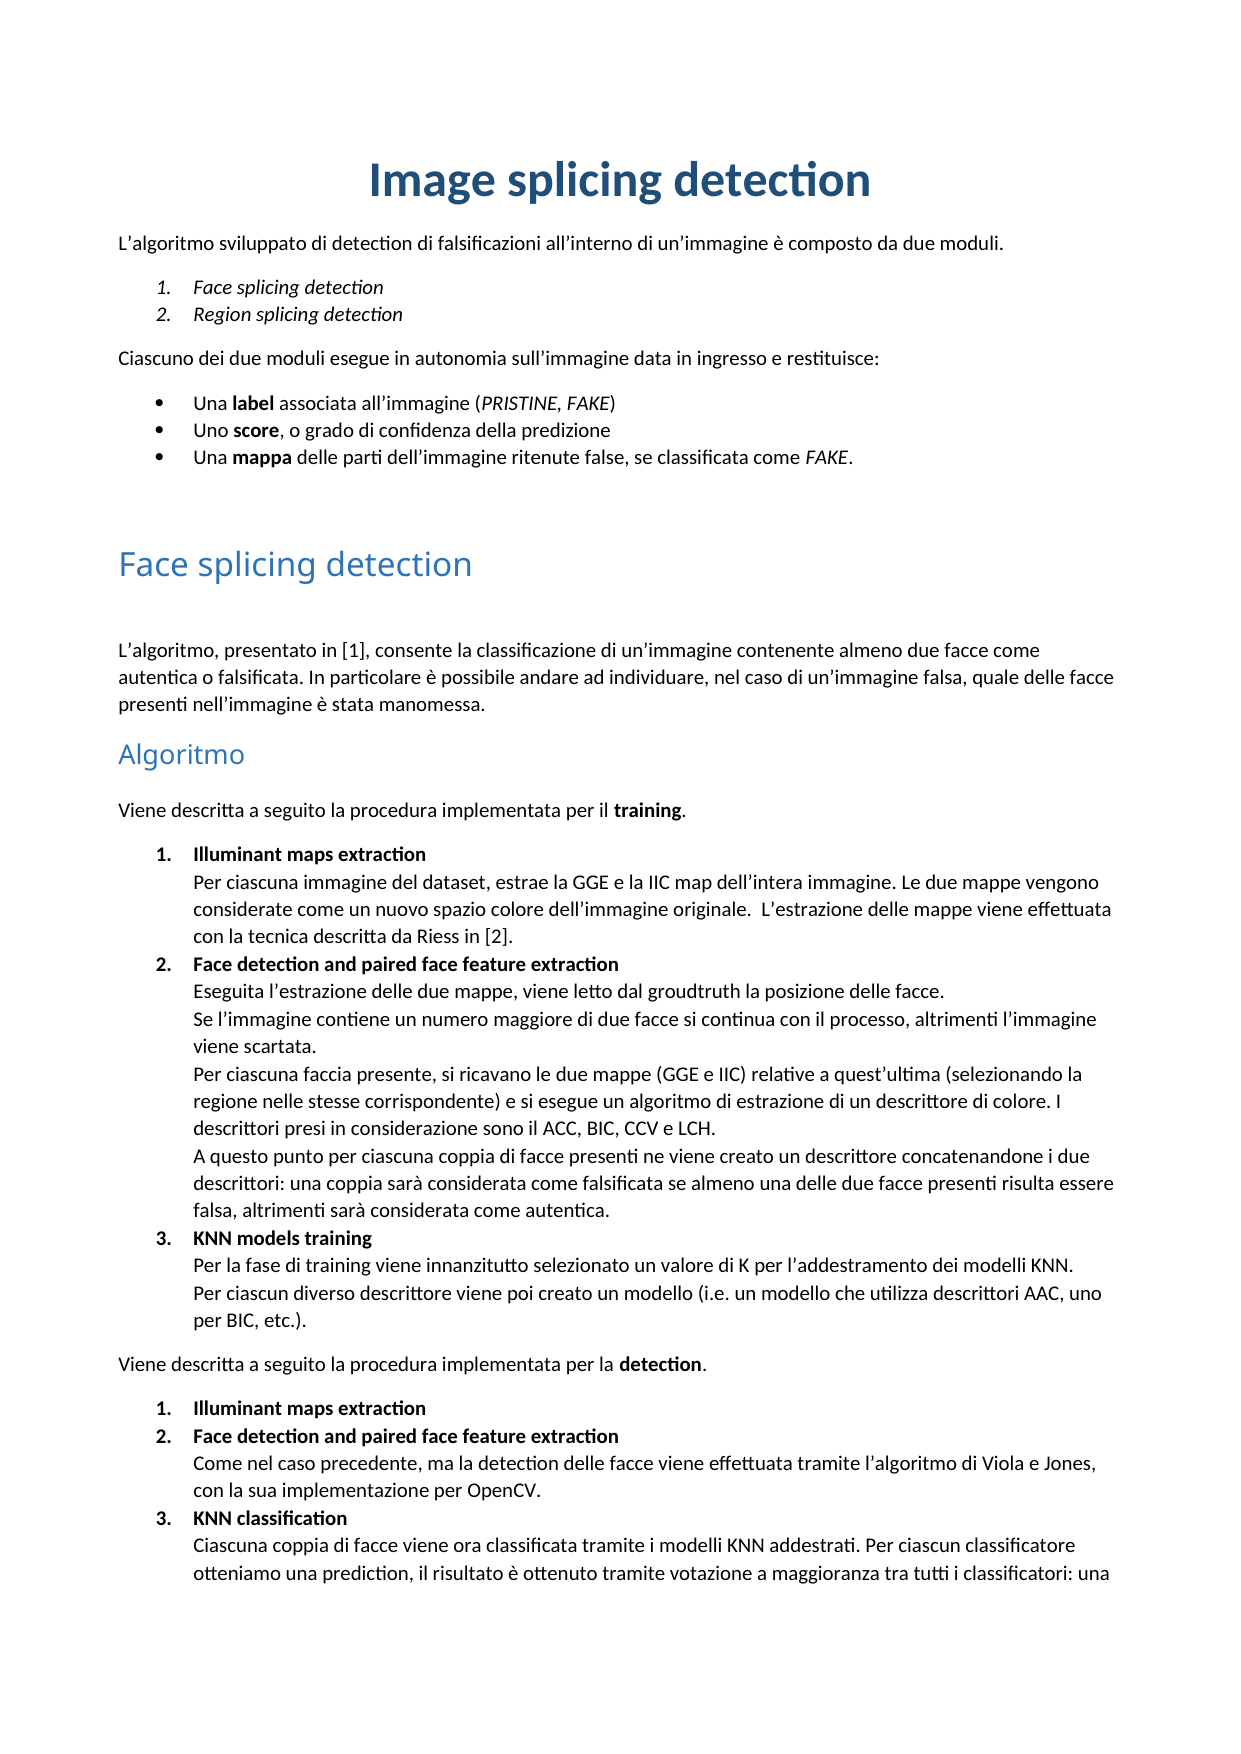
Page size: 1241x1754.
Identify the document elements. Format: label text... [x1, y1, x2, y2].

list KNN classification [156, 1505, 1122, 1530]
list Face detection and paired face feature extraction [156, 1423, 1122, 1448]
text Ciascuno dei due moduli esegue in autonomia sull’immagine data in ingresso e restituisce: [118, 346, 1122, 371]
list Una mappa delle parti dell’immagine ritenute false, se classificata come FAKE. [156, 444, 1122, 470]
subtitle Algoritmo [118, 736, 1122, 772]
list Per ciascuna immagine del dataset, estrae la GGE e la IIC map dell’intera immagine. Le due mappe vengono considerate come un nuovo spazio colore dell’immagine originale. L’estrazione delle mappe viene effettuata con la tecnica descritta da Riess in [2]. [193, 869, 1122, 949]
list KNN models training [156, 1225, 1122, 1251]
list A questo punto per ciascuna coppia di facce presenti ne viene creato un descrittore concatenandone i due descrittori: una coppia sarà considerata come falsificata se almeno una delle due facce presenti risulta essere falsa, altrimenti sarà considerata come autentica. [193, 1143, 1122, 1223]
list Una label associata all’immagine (PRISTINE, FAKE) [156, 390, 1122, 415]
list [193, 1532, 1122, 1585]
text Viene descritta a seguito la procedura implementata per la detection. [118, 1351, 1122, 1377]
list Per ciascuna faccia presente, si ricavano le due mappe (GGE e IIC) relative a quest’ultima (selezionando la regione nelle stesse corrispondente) e si esegue un algoritmo di estrazione di un descrittore di colore. I descrittori presi in considerazione sono il ACC, BIC, CCV e LCH. [193, 1061, 1122, 1141]
list Eseguita l’estrazione delle due mappe, viene letto dal groudtruth la posizione delle facce. [193, 978, 1122, 1004]
list Illuminant maps extraction [156, 1395, 1122, 1421]
list Per la fase di training viene innanzitutto selezionato un valore di K per l’addestramento dei modelli KNN. [193, 1252, 1122, 1278]
list Uno score, o grado di confidenza della predizione [156, 417, 1122, 442]
text L’algoritmo, presentato in [1], consente la classificazione di un’immagine contenente almeno due facce come autentica o falsificata. In particolare è possibile andare ad individuare, nel caso di un’immagine falsa, quale delle facce presenti nell’immagine è stata manomessa. [118, 637, 1122, 717]
list Per ciascun diverso descrittore viene poi creato un modello (i.e. un modello che utilizza descrittori AAC, uno per BIC, etc.). [193, 1280, 1122, 1333]
subtitle Face splicing detection [118, 541, 1122, 586]
list Illuminant maps extraction [156, 842, 1122, 867]
text L’algoritmo sviluppato di detection di falsificazioni all’interno di un’immagine è composto da due moduli. [118, 230, 1122, 256]
list Region splicing detection [156, 302, 1122, 327]
list Face splicing detection [156, 274, 1122, 299]
text Image splicing detection [118, 148, 1122, 209]
list Come nel caso precedente, ma la detection delle facce viene effettuata tramite l’algoritmo di Viola e Jones, con la sua implementazione per OpenCV. [193, 1450, 1122, 1503]
list Se l’immagine contiene un numero maggiore di due facce si continua con il processo, altrimenti l’immagine viene scartata. [193, 1006, 1122, 1059]
text Viene descritta a seguito la procedura implementata per il training. [118, 797, 1122, 823]
list Face detection and paired face feature extraction [156, 951, 1122, 977]
